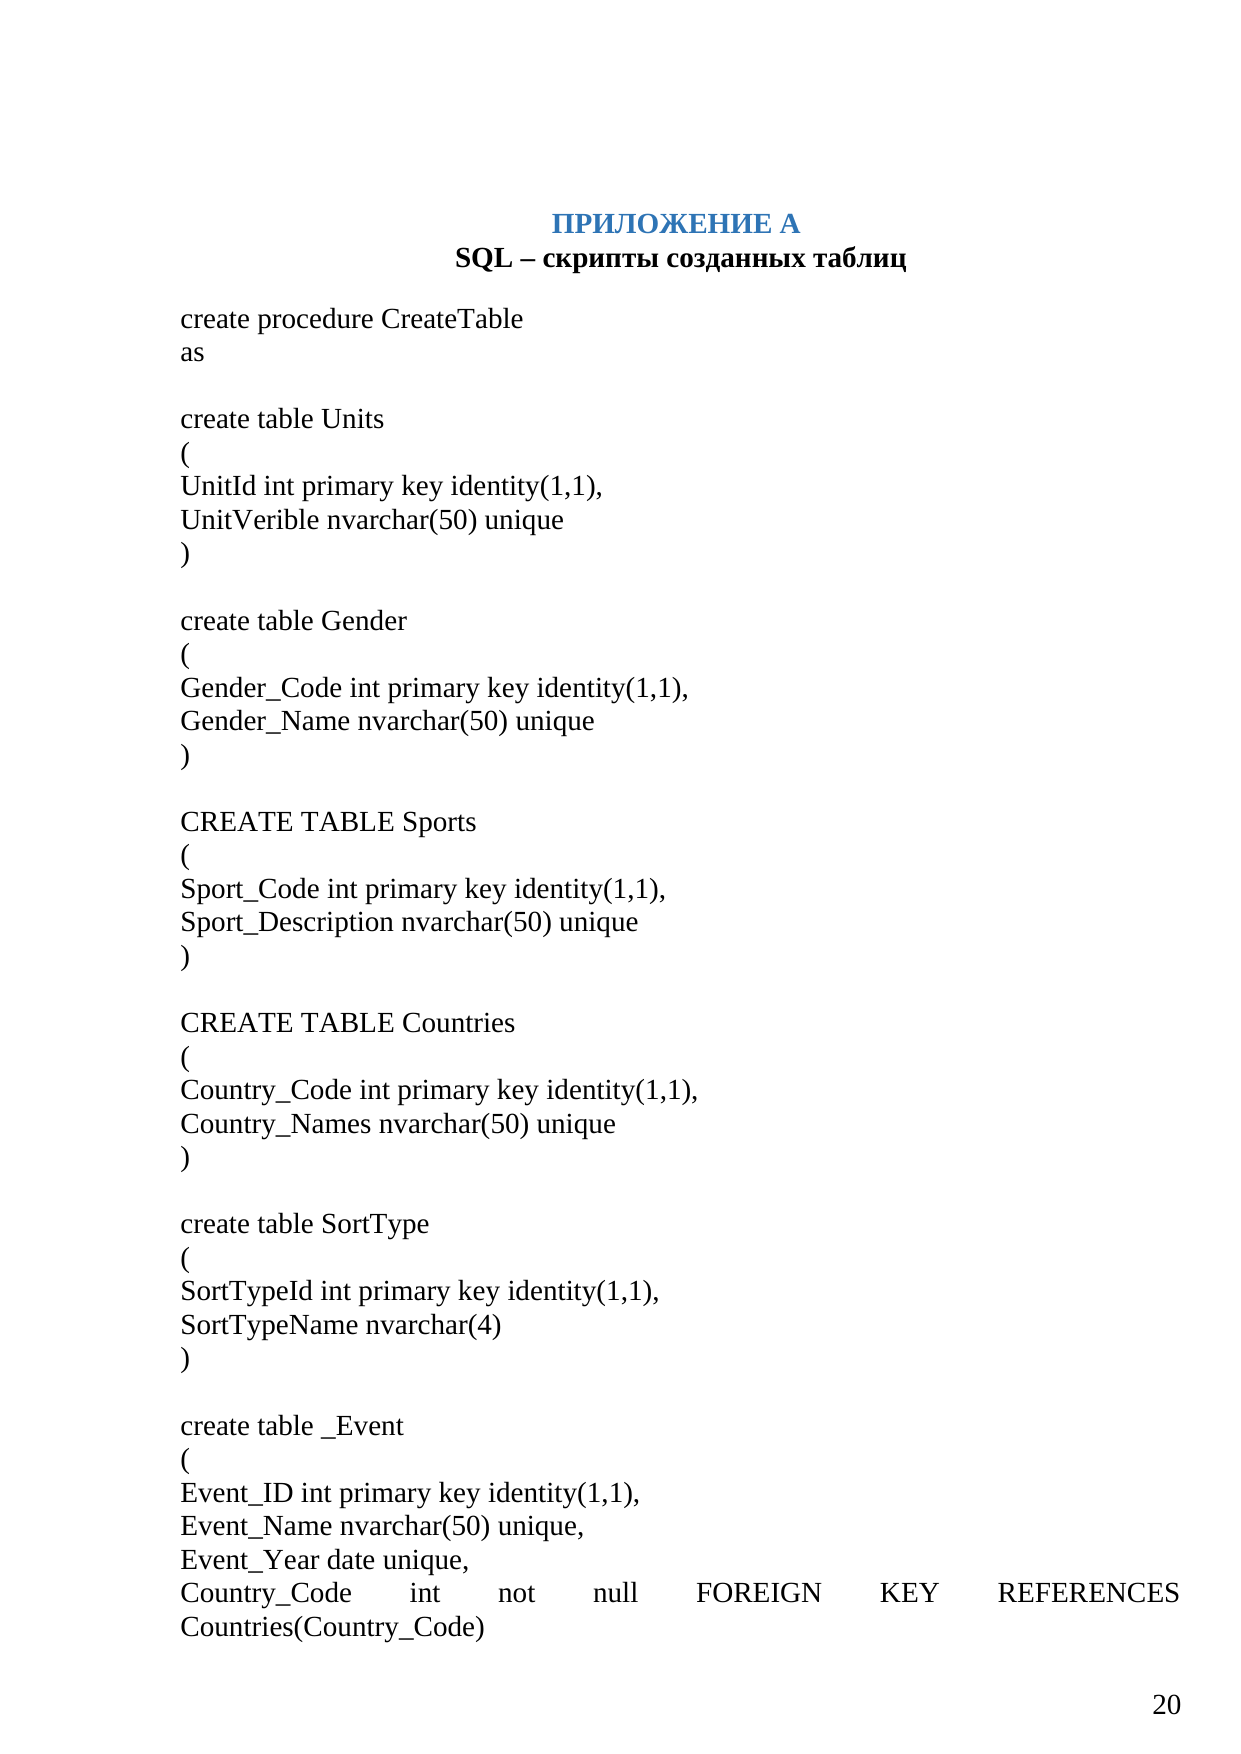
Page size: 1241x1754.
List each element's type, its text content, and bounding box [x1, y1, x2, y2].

text UnitVerible nvarchar(50) unique [180, 502, 1181, 536]
text as [180, 334, 1181, 368]
text ( [180, 1441, 1181, 1475]
text Event_Name nvarchar(50) unique, [180, 1508, 1181, 1542]
text create table _Event [180, 1408, 1181, 1441]
text Gender_Code int primary key identity(1,1), [180, 670, 1181, 703]
text ) [180, 737, 1181, 770]
text create table SortType [180, 1206, 1181, 1240]
text SQL – скрипты созданных таблиц [136, 240, 1181, 274]
text ( [180, 1240, 1181, 1273]
text create table Gender [180, 603, 1181, 636]
text Event_Year date unique, [180, 1542, 1181, 1575]
text CREATE TABLE Sports [180, 804, 1181, 837]
text ( [180, 435, 1181, 468]
text Gender_Name nvarchar(50) unique [180, 703, 1181, 737]
text Country_Code int not null FOREIGN KEY REFERENCES Countries(Country_Code) [180, 1575, 1181, 1642]
text ) [180, 1139, 1181, 1173]
text ) [180, 536, 1181, 569]
text CREATE TABLE Countries [180, 1005, 1181, 1039]
text Country_Names nvarchar(50) unique [180, 1106, 1181, 1139]
subtitle ПРИЛОЖЕНИЕ А [136, 207, 1172, 240]
text Event_ID int primary key identity(1,1), [180, 1475, 1181, 1508]
text create procedure CreateTable [180, 301, 1181, 334]
text ( [180, 636, 1181, 670]
text UnitId int primary key identity(1,1), [180, 468, 1181, 502]
text Country_Code int primary key identity(1,1), [180, 1072, 1181, 1106]
text ( [180, 837, 1181, 871]
text Sport_Description nvarchar(50) unique [180, 904, 1181, 938]
text SortTypeId int primary key identity(1,1), [180, 1273, 1181, 1307]
text Sport_Code int primary key identity(1,1), [180, 871, 1181, 904]
text ) [180, 1341, 1181, 1374]
text ) [180, 938, 1181, 972]
text create table Units [180, 401, 1181, 435]
text ( [180, 1039, 1181, 1072]
text SortTypeName nvarchar(4) [180, 1307, 1181, 1341]
